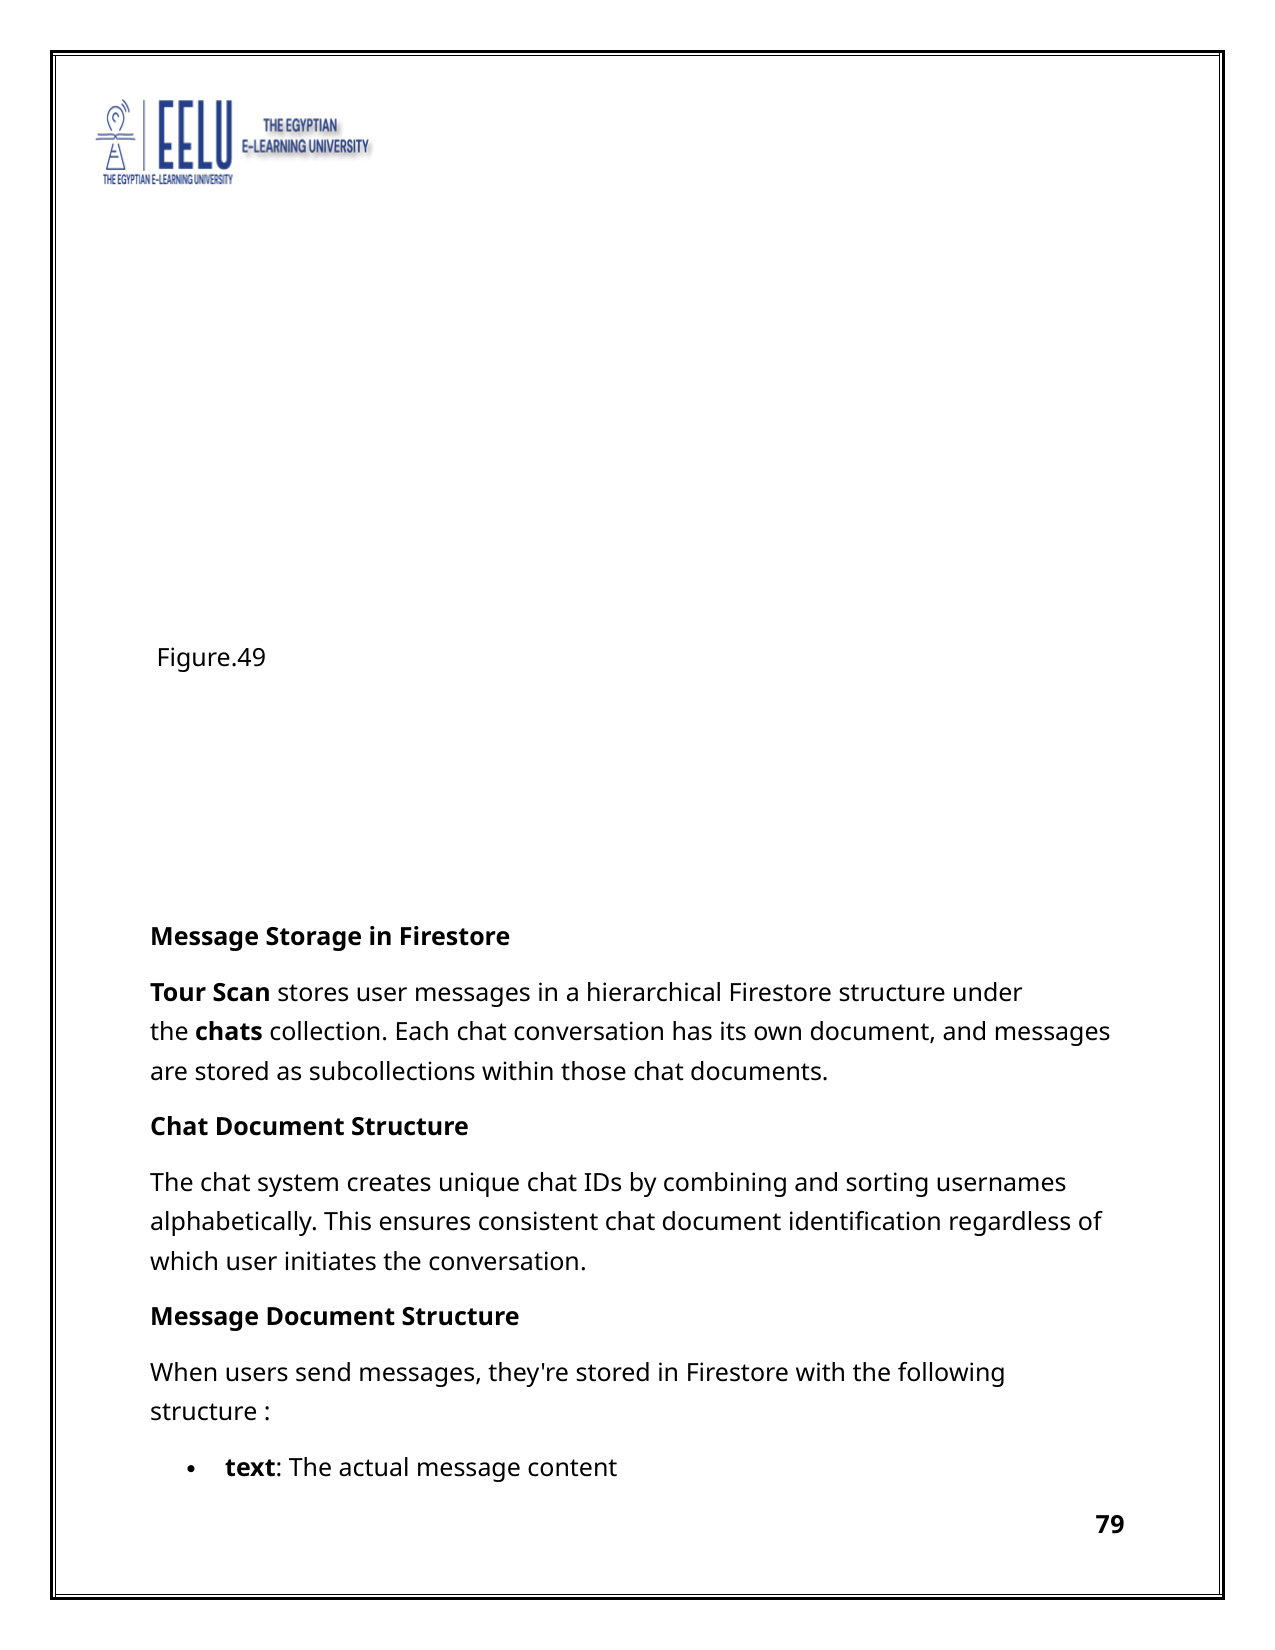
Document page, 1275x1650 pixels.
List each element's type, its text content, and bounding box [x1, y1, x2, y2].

text When users send messages, they're stored in Firestore with the following structure : [150, 1355, 1125, 1428]
picture [80, 75, 374, 188]
list text: The actual message content [187, 1450, 1125, 1484]
text Message Document Structure [150, 1299, 1125, 1333]
text Chat Document Structure [150, 1109, 1125, 1143]
text The chat system creates unique chat IDs by combining and sorting usernames alphabetically. This ensures consistent chat document identification regardless of which user initiates the conversation. [150, 1165, 1125, 1277]
text Figure.49 [150, 640, 1125, 674]
text Tour Scan stores user messages in a hierarchical Firestore structure under the chats collection. Each chat conversation has its own document, and messages are stored as subcollections within those chat documents. [150, 975, 1125, 1087]
text Message Storage in Firestore [150, 919, 1125, 953]
